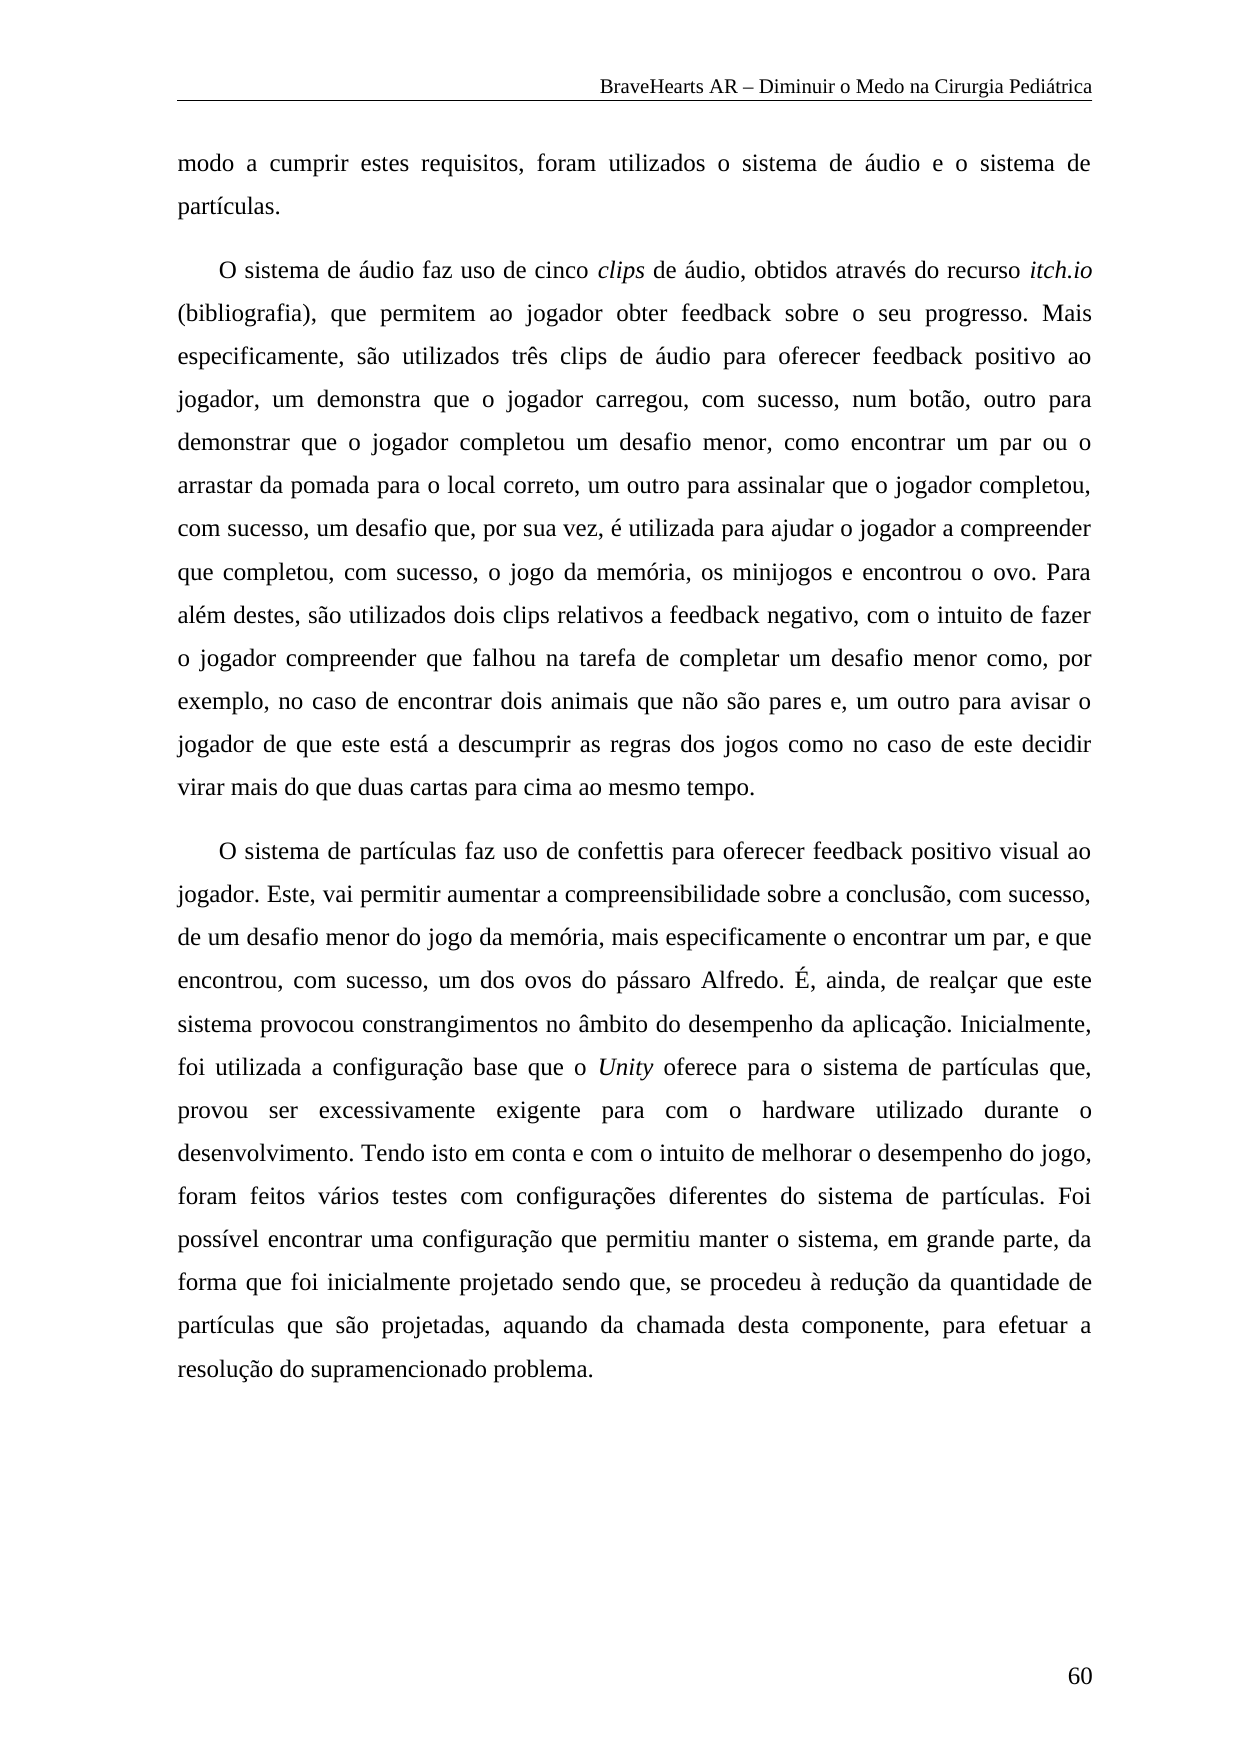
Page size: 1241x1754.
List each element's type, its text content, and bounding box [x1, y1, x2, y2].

text O sistema de partículas faz uso de confettis para oferecer feedback positivo visual ao jogador. Este, vai permitir aumentar a compreensibilidade sobre a conclusão, com sucesso, de um desafio menor do jogo da memória, mais especificamente o encontrar um par, e que encontrou, com sucesso, um dos ovos do pássaro Alfredo. É, ainda, de realçar que este sistema provocou constrangimentos no âmbito do desempenho da aplicação. Inicialmente, foi utilizada a configuração base que o Unity oferece para o sistema de partículas que, provou ser excessivamente exigente para com o hardware utilizado durante o desenvolvimento. Tendo isto em conta e com o intuito de melhorar o desempenho do jogo, foram feitos vários testes com configurações diferentes do sistema de partículas. Foi possível encontrar uma configuração que permitiu manter o sistema, em grande parte, da forma que foi inicialmente projetado sendo que, se procedeu à redução da quantidade de partículas que são projetadas, aquando da chamada desta componente, para efetuar a resolução do supramencionado problema. [177, 836, 1092, 1382]
text O sistema de áudio faz uso de cinco clips de áudio, obtidos através do recurso itch.io (bibliografia), que permitem ao jogador obter feedback sobre o seu progresso. Mais especificamente, são utilizados três clips de áudio para oferecer feedback positivo ao jogador, um demonstra que o jogador carregou, com sucesso, num botão, outro para demonstrar que o jogador completou um desafio menor, como encontrar um par ou o arrastar da pomada para o local correto, um outro para assinalar que o jogador completou, com sucesso, um desafio que, por sua vez, é utilizada para ajudar o jogador a compreender que completou, com sucesso, o jogo da memória, os minijogos e encontrou o ovo. Para além destes, são utilizados dois clips relativos a feedback negativo, com o intuito de fazer o jogador compreender que falhou na tarefa de completar um desafio menor como, por exemplo, no caso de encontrar dois animais que não são pares e, um outro para avisar o jogador de que este está a descumprir as regras dos jogos como no caso de este decidir virar mais do que duas cartas para cima ao mesmo tempo. [177, 255, 1092, 801]
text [177, 148, 1092, 219]
